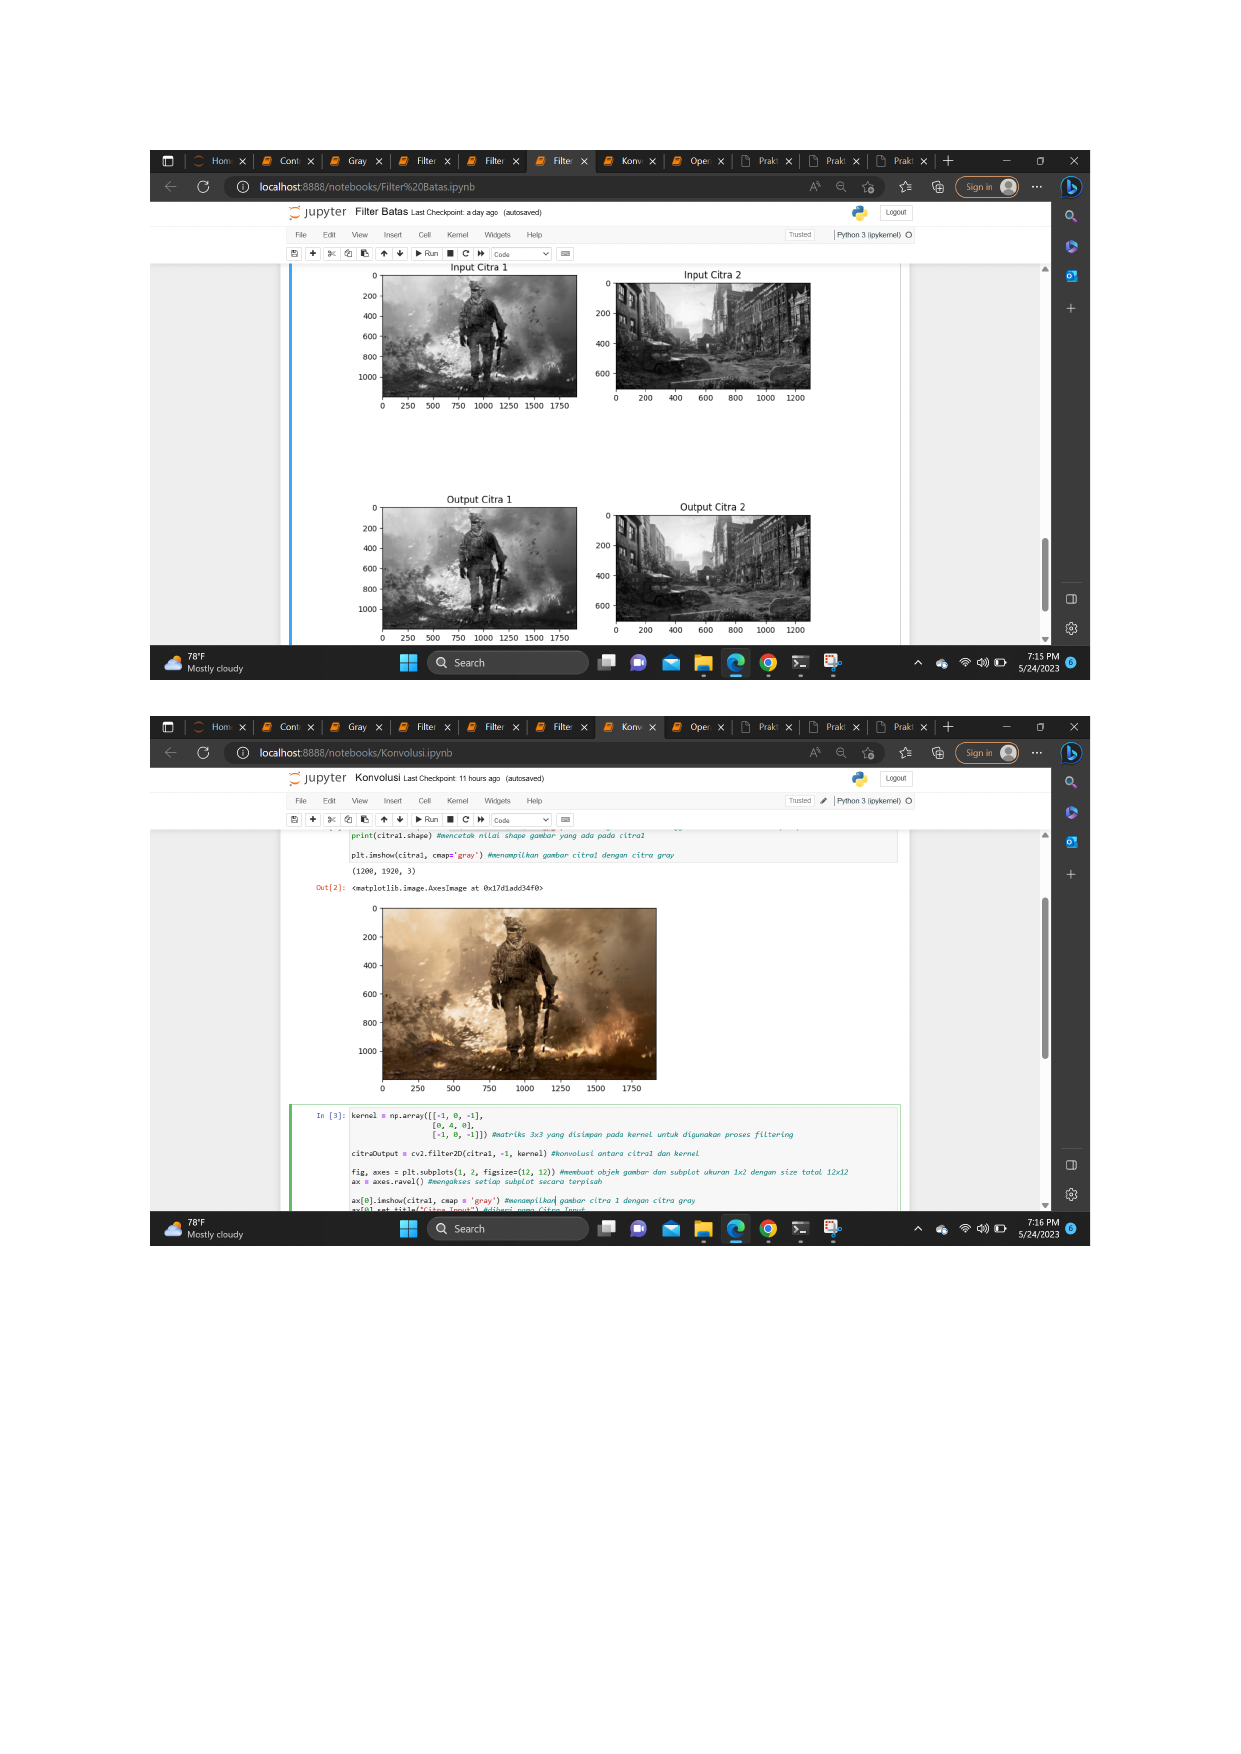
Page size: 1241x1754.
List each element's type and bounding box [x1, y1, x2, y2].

picture [150, 716, 1091, 1246]
picture [150, 150, 1091, 680]
